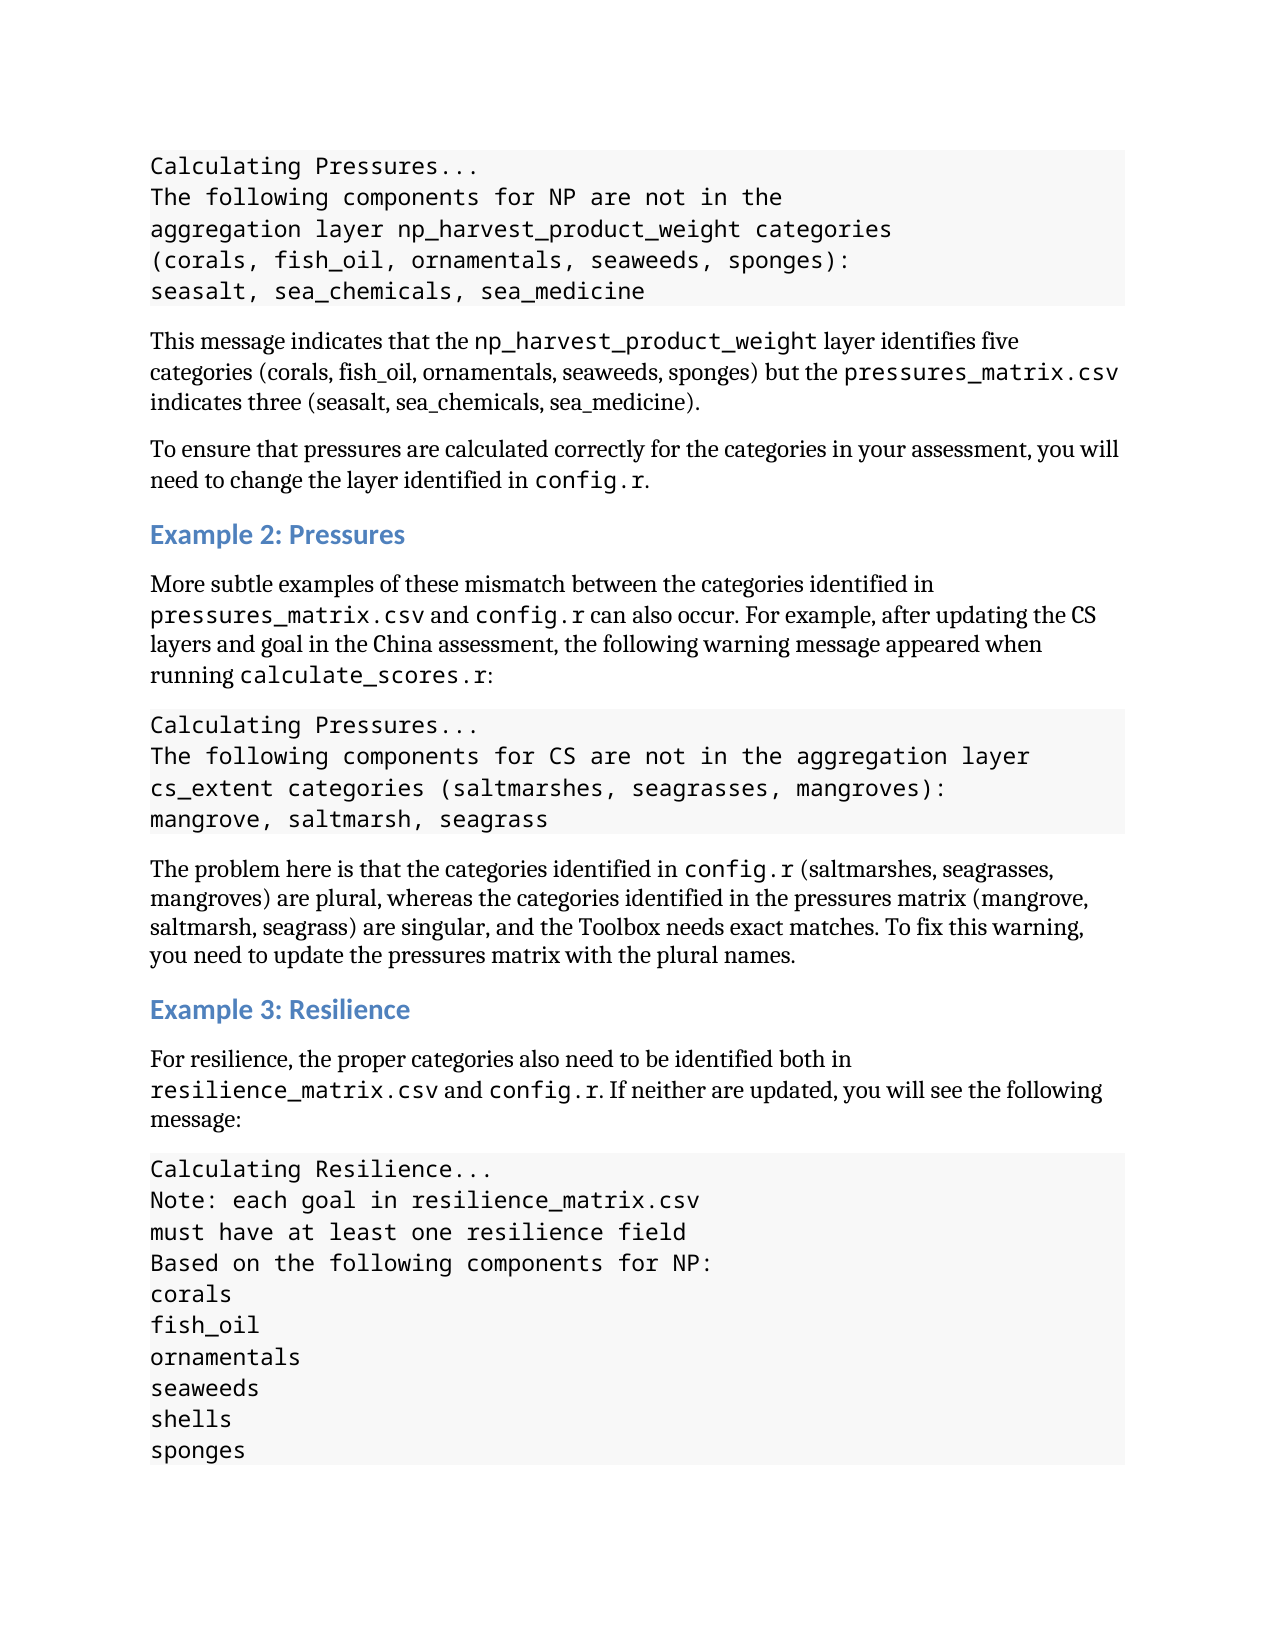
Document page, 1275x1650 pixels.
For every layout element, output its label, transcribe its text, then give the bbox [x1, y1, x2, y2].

subtitle Example 3: Resilience [150, 991, 1125, 1027]
text More subtle examples of these mismatch between the categories identified in pressures_matrix.csv and config.r can also occur. For example, after updating the CS layers and goal in the China assessment, the following warning message appeared when running calculate_scores.r: [150, 570, 1125, 690]
text To ensure that pressures are calculated correctly for the categories in your assessment, you will need to change the layer identified in config.r. [150, 435, 1125, 495]
subtitle Example 2: Pressures [150, 516, 1125, 551]
text This message indicates that the np_harvest_product_weight layer identifies five categories (corals, fish_oil, ornamentals, seaweeds, sponges) but the pressures_matrix.csv indicates three (seasalt, sea_chemicals, sea_medicine). [150, 325, 1125, 416]
text Calculating Pressures... The following components for CS are not in the aggregation layer cs_extent categories (saltmarshes, seagrasses, mangroves): mangrove, saltmarsh, seagrass [150, 709, 1125, 834]
text Calculating Pressures... The following components for NP are not in the aggregation layer np_harvest_product_weight categories (corals, fish_oil, ornamentals, seaweeds, sponges): seasalt, sea_chemicals, sea_medicine [150, 150, 1125, 306]
text For resilience, the proper categories also need to be identified both in resilience_matrix.csv and config.r. If neither are updated, you will see the following message: [150, 1045, 1125, 1134]
text The problem here is that the categories identified in config.r (saltmarshes, seagrasses, mangroves) are plural, whereas the categories identified in the pressures matrix (mangrove, saltmarsh, seagrass) are singular, and the Toolbox needs exact matches. To fix this warning, you need to update the pressures matrix with the plural names. [150, 853, 1125, 970]
text Calculating Resilience... Note: each goal in resilience_matrix.csv must have at least one resilience field Based on the following components for NP: corals fish_oil ornamentals seaweeds shells sponges [150, 1153, 1125, 1465]
